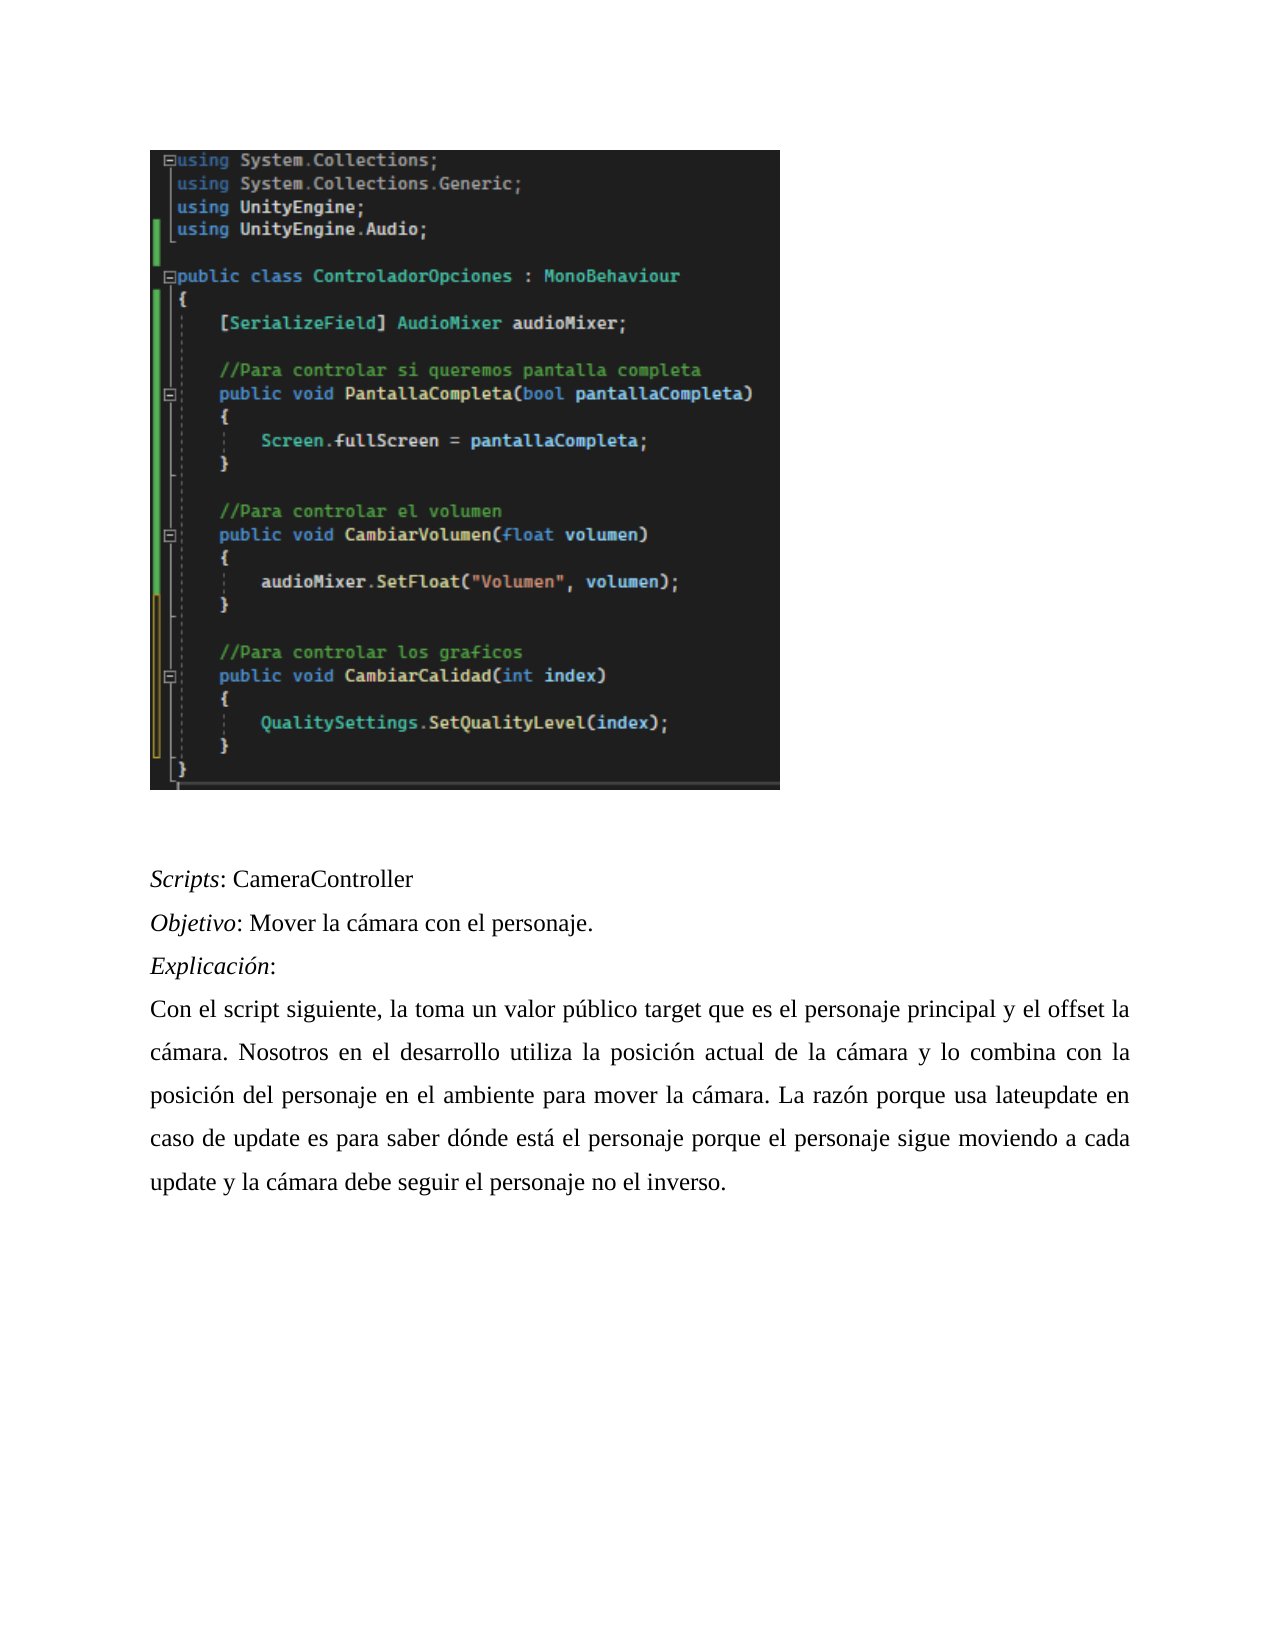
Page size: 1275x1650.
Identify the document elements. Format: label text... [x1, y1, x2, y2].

text Explicación: [150, 951, 1131, 980]
picture [150, 150, 780, 790]
text Objetivo: Mover la cámara con el personaje. [150, 908, 1131, 936]
text Con el script siguiente, la toma un valor público target que es el personaje principal y el offset la cámara. Nosotros en el desarrollo utiliza la posición actual de la cámara y lo combina con la posición del personaje en el ambiente para mover la cámara. La razón porque usa lateupdate en caso de update es para saber dónde está el personaje porque el personaje sigue moviendo a cada update y la cámara debe seguir el personaje no el inverso. [150, 994, 1131, 1195]
text Scripts: CameraController [150, 864, 1131, 893]
